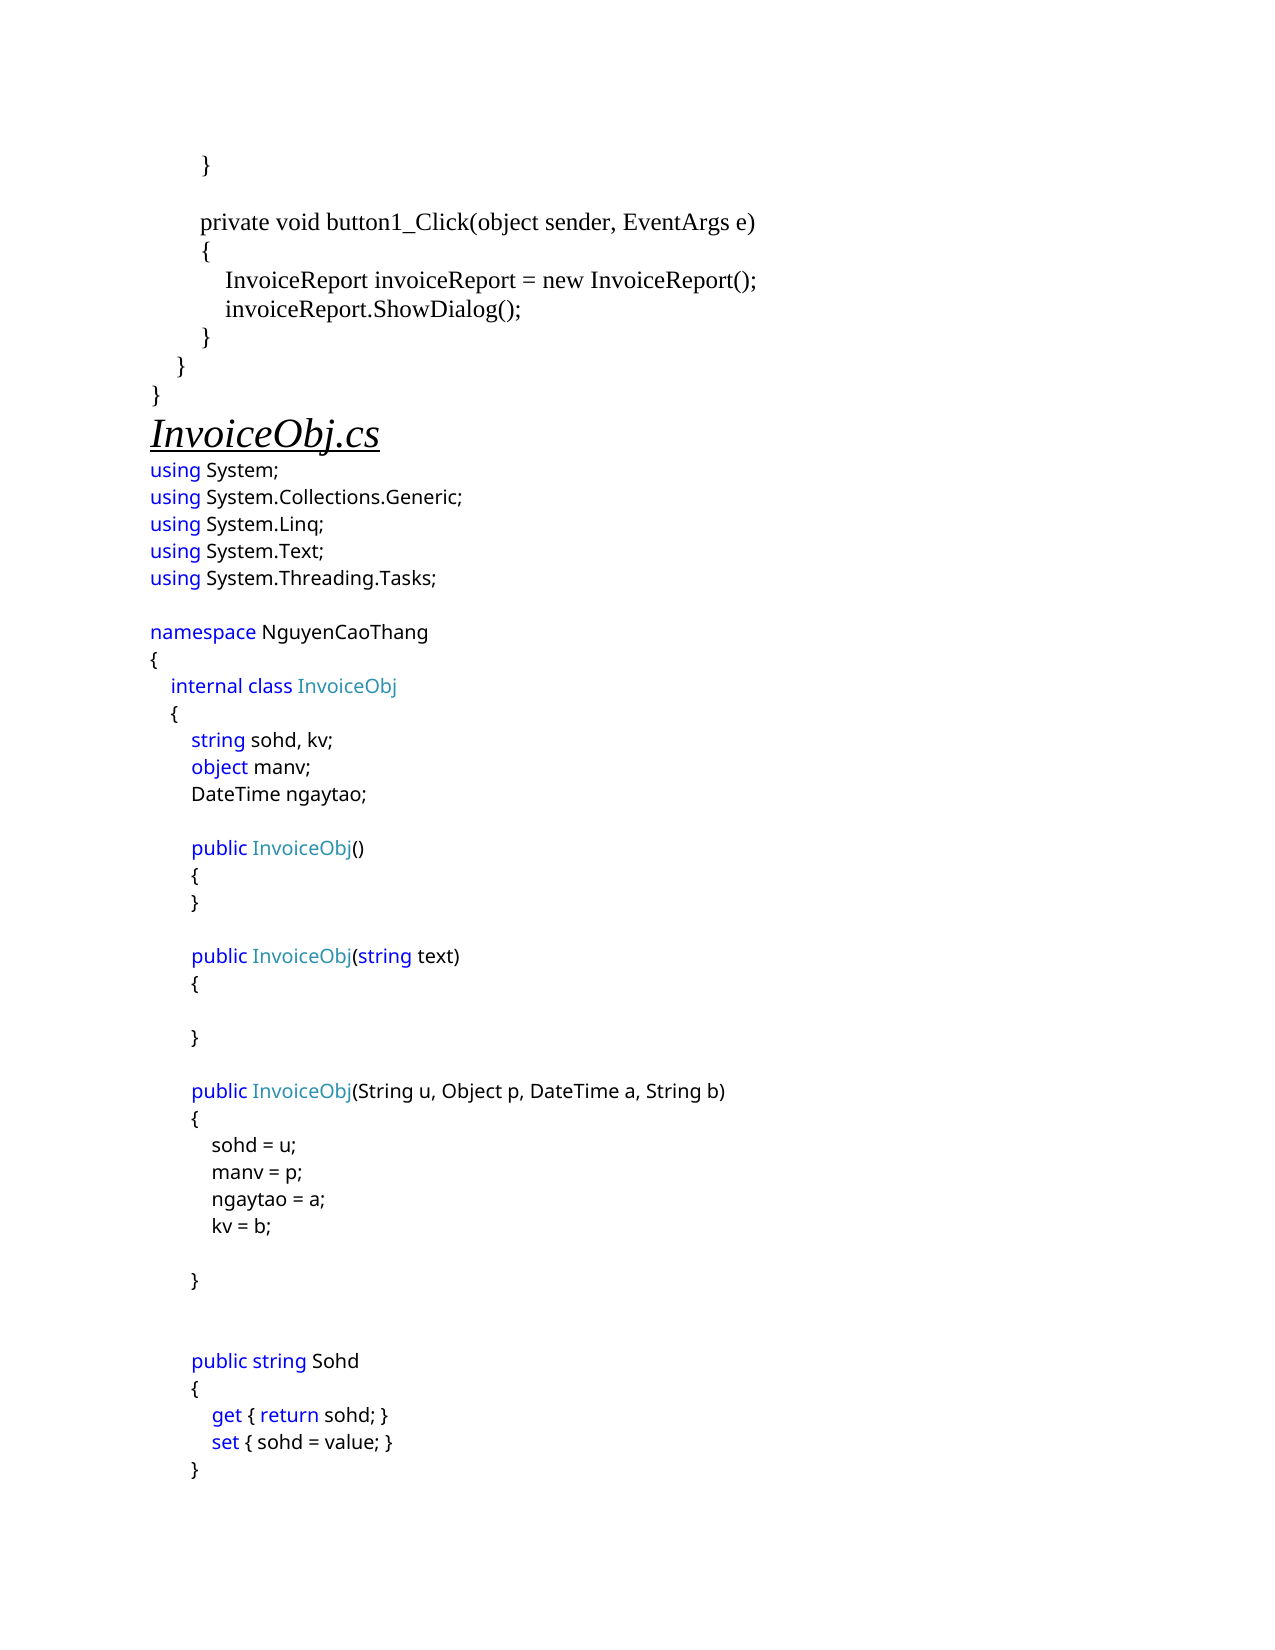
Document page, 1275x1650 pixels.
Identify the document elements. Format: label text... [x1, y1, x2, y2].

text } [150, 351, 1125, 380]
text using System.Threading.Tasks; [150, 564, 1125, 592]
text } [150, 888, 1125, 915]
text } [150, 150, 1125, 179]
text using System.Text; [150, 538, 1125, 564]
text { [150, 646, 1125, 672]
text { [150, 236, 1125, 265]
text using System; [150, 457, 1125, 484]
text set { sohd = value; } [150, 1428, 1125, 1455]
text get { return sohd; } [150, 1401, 1125, 1428]
text object manv; [150, 753, 1125, 780]
text public InvoiceObj(string text) [150, 942, 1125, 969]
text { [150, 969, 1125, 996]
text { [150, 1374, 1125, 1401]
text } [150, 1455, 1125, 1482]
text } [150, 380, 1125, 409]
text using System.Collections.Generic; [150, 484, 1125, 511]
text } [150, 1023, 1125, 1050]
text { [150, 699, 1125, 726]
text public string Sohd [150, 1347, 1125, 1374]
text internal class InvoiceObj [150, 672, 1125, 699]
text using System.Linq; [150, 511, 1125, 538]
text ngaytao = a; [150, 1185, 1125, 1212]
text public InvoiceObj() [150, 834, 1125, 861]
text { [150, 861, 1125, 888]
text manv = p; [150, 1158, 1125, 1185]
text { [150, 1104, 1125, 1131]
text DateTime ngaytao; [150, 780, 1125, 807]
text kv = b; [150, 1212, 1125, 1239]
text public InvoiceObj(String u, Object p, DateTime a, String b) [150, 1077, 1125, 1104]
text invoiceReport.ShowDialog(); [150, 294, 1125, 322]
text string sohd, kv; [150, 726, 1125, 753]
text InvoiceReport invoiceReport = new InvoiceReport(); [150, 265, 1125, 294]
text } [150, 1266, 1125, 1293]
text InvoiceObj.cs [150, 409, 1125, 457]
text } [150, 322, 1125, 351]
text sohd = u; [150, 1131, 1125, 1158]
text namespace NguyenCaoThang [150, 618, 1125, 646]
text private void button1_Click(object sender, EventArgs e) [150, 207, 1125, 236]
